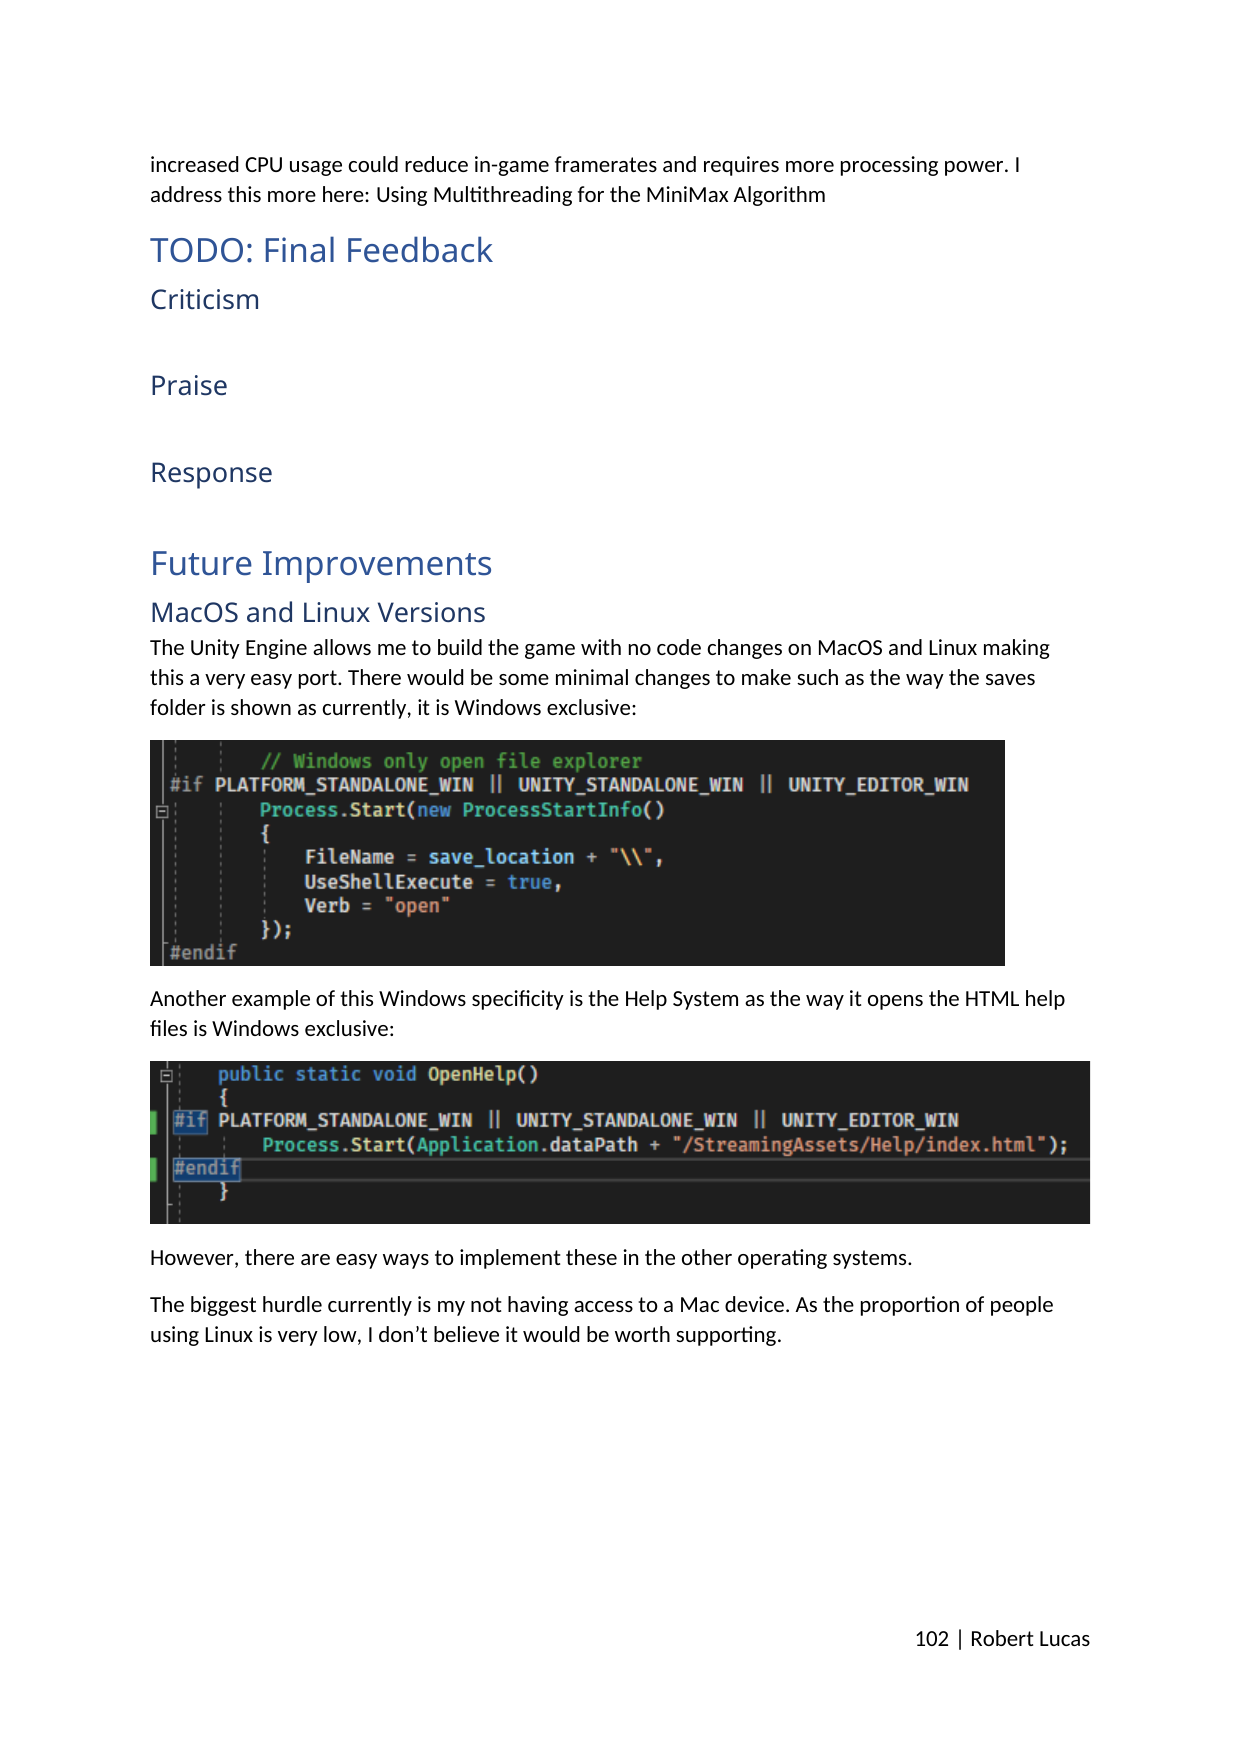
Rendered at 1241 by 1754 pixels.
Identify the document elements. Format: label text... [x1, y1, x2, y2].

subtitle TODO: Final Feedback [150, 227, 1090, 272]
text However, there are easy ways to implement these in the other operating systems. [150, 1243, 1090, 1271]
picture [150, 740, 1005, 966]
picture [150, 1061, 1091, 1224]
subtitle Praise [150, 367, 1090, 404]
subtitle Response [150, 453, 1090, 490]
text The biggest hurdle currently is my not having access to a Mac device. As the proportion of people using Linux is very low, I don’t believe it would be worth supporting. [150, 1290, 1090, 1348]
text Another example of this Windows specificity is the Help System as the way it opens the HTML help files is Windows exclusive: [150, 984, 1090, 1043]
subtitle MacOS and Linux Versions [150, 593, 1090, 630]
subtitle Criticism [150, 280, 1090, 317]
subtitle Future Improvements [150, 540, 1090, 586]
text The Unity Engine allows me to build the game with no code changes on MacOS and Linux making this a very easy port. There would be some minimal changes to make such as the way the saves folder is shown as currently, it is Windows exclusive: [150, 633, 1090, 722]
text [150, 150, 1090, 208]
